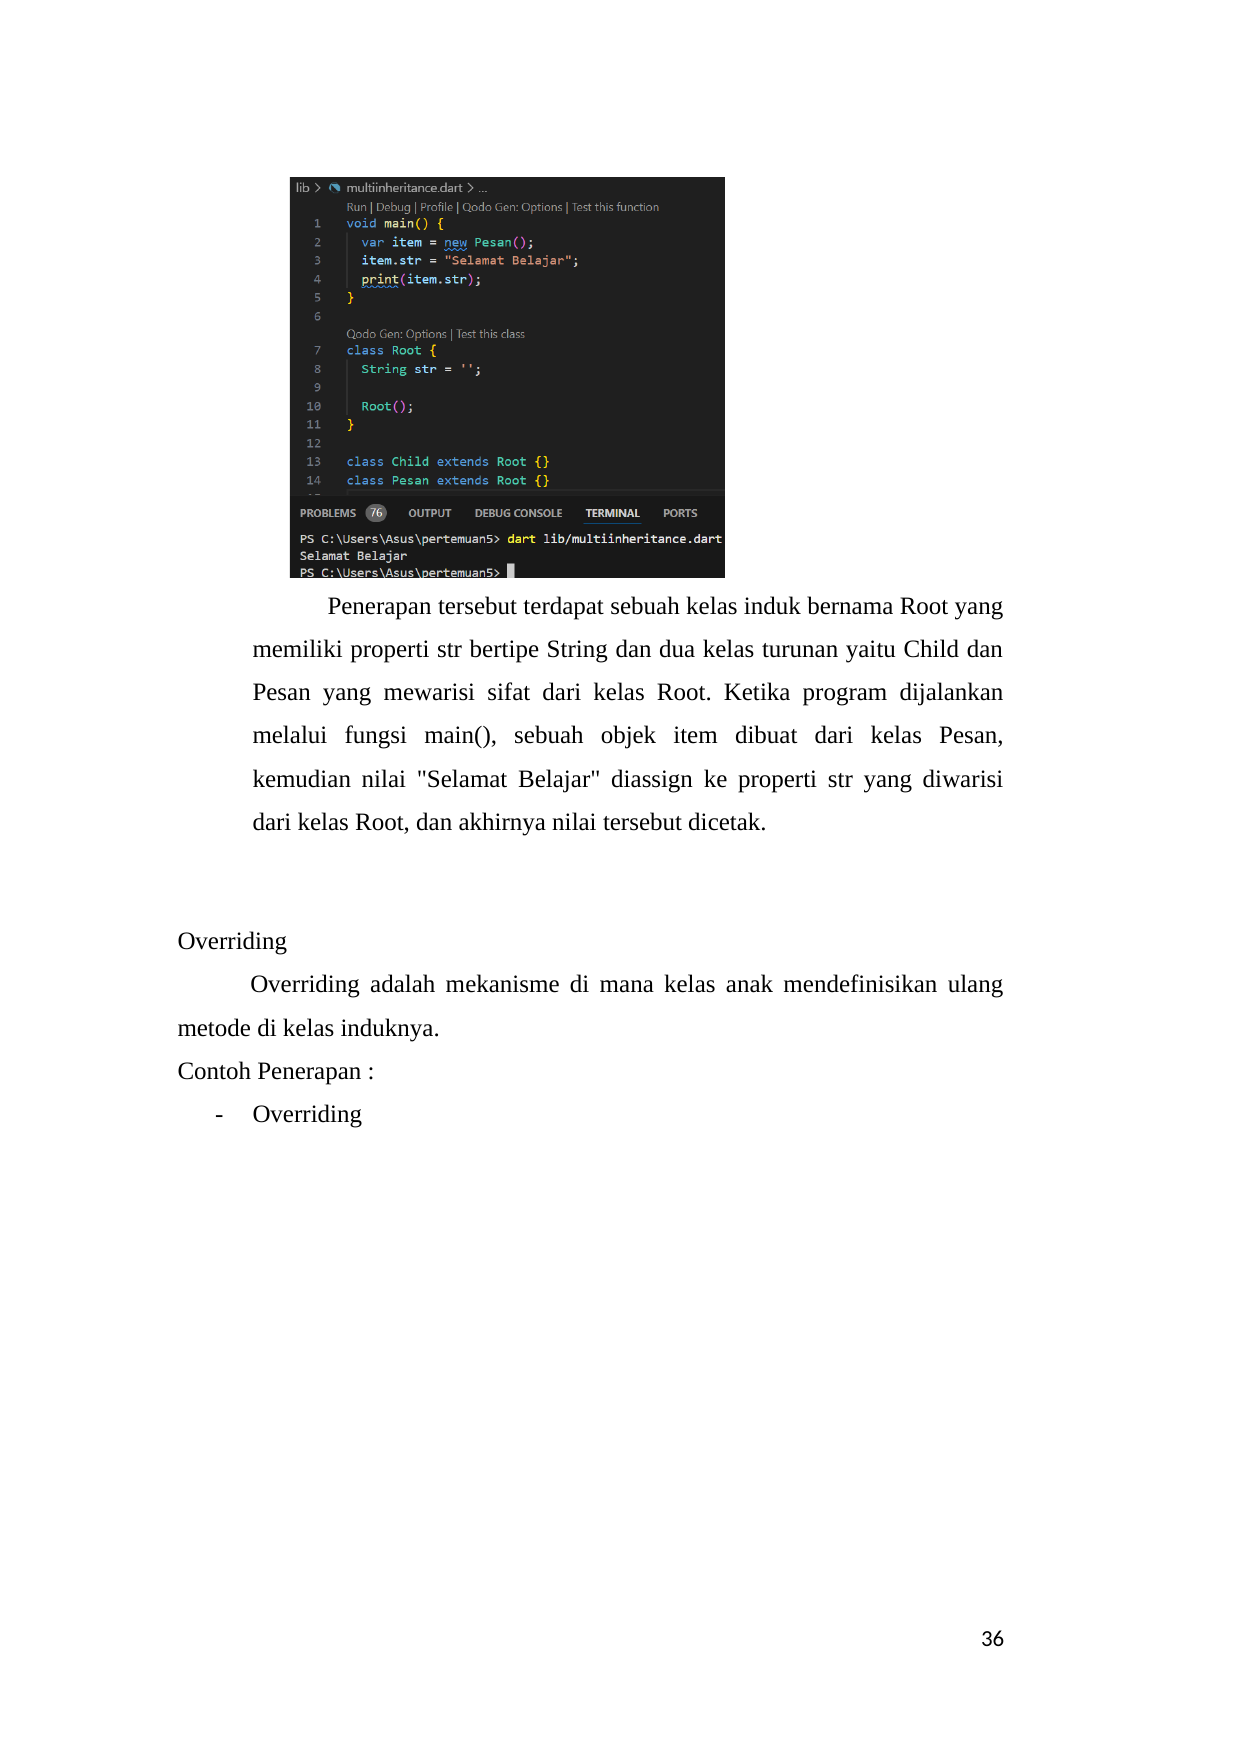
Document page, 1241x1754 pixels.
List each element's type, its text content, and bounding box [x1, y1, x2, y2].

text Contoh Penerapan : [177, 1056, 1004, 1084]
list Overriding [215, 1099, 1004, 1128]
text Overriding [177, 926, 1004, 955]
text Overriding adalah mekanisme di mana kelas anak mendefinisikan ulang metode di kelas induknya. [177, 969, 1004, 1041]
text Penerapan tersebut terdapat sebuah kelas induk bernama Root yang memiliki properti str bertipe String dan dua kelas turunan yaitu Child dan Pesan yang mewarisi sifat dari kelas Root. Ketika program dijalankan melalui fungsi main(), sebuah objek item dibuat dari kelas Pesan, kemudian nilai "Selamat Belajar" diassign ke properti str yang diwarisi dari kelas Root, dan akhirnya nilai tersebut dicetak. [252, 591, 1004, 836]
picture [289, 177, 725, 578]
